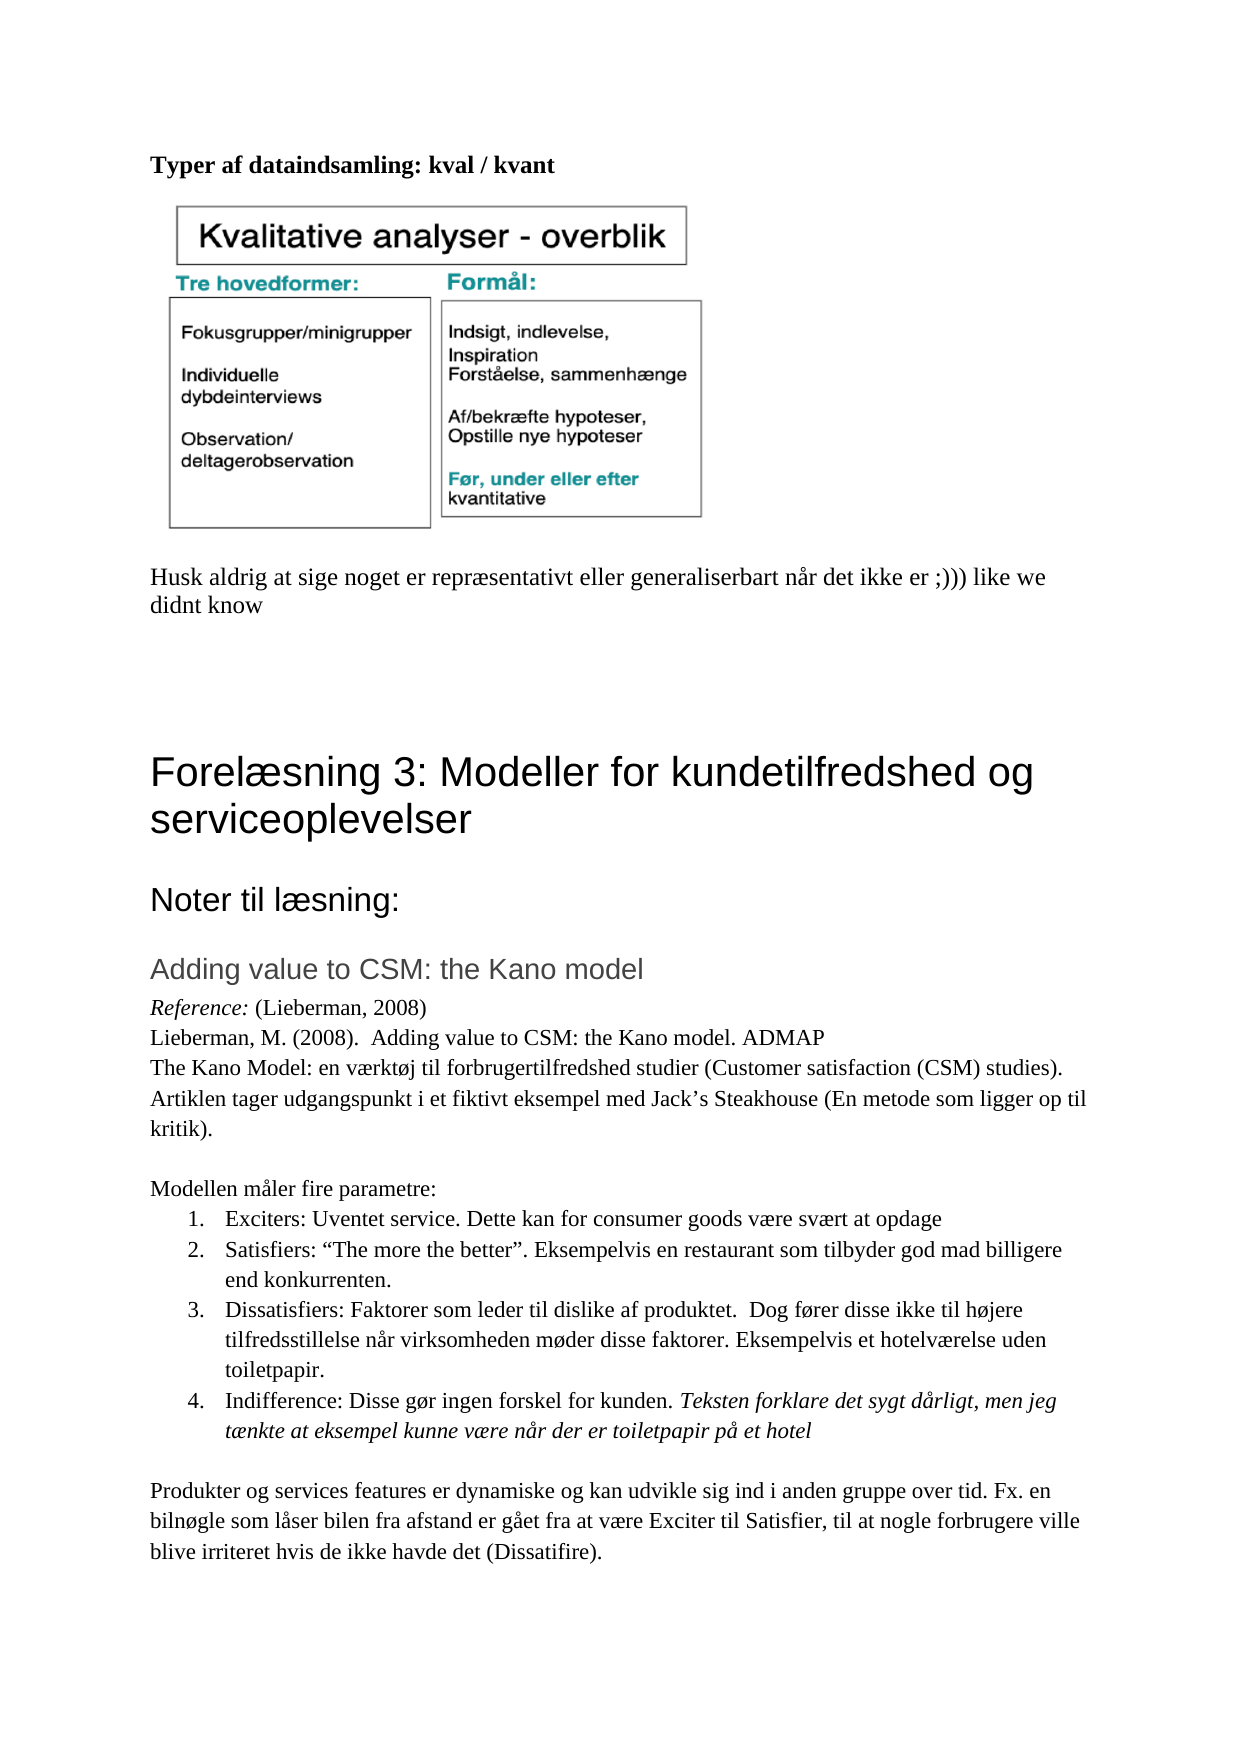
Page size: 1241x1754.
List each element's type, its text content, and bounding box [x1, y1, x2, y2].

picture [156, 203, 718, 537]
subtitle Noter til læsning: [150, 880, 1090, 919]
text Husk aldrig at sige noget er repræsentativt eller generaliserbart når det ikke er ;))) like we didnt know [150, 562, 1090, 619]
list Exciters: Uventet service. Dette kan for consumer goods være svært at opdage [187, 1205, 1090, 1232]
subtitle Typer af dataindsamling: kval / kvant [150, 150, 1090, 179]
list Satisfiers: “The more the better”. Eksempelvis en restaurant som tilbyder god mad billigere end konkurrenten. [187, 1236, 1090, 1292]
subtitle Adding value to CSM: the Kano model [150, 952, 1090, 986]
list Indifference: Disse gør ingen forskel for kunden. Teksten forklare det sygt dårligt, men jeg tænkte at eksempel kunne være når der er toiletpapir på et hotel [187, 1387, 1090, 1443]
subtitle Forelæsning 3: Modeller for kundetilfredshed og serviceoplevelser [150, 747, 1090, 843]
text Artiklen tager udgangspunkt i et fiktivt eksempel med Jack’s Steakhouse (En metode som ligger op til kritik). [150, 1084, 1090, 1141]
text Produkter og services features er dynamiske og kan udvikle sig ind i anden gruppe over tid. Fx. en bilnøgle som låser bilen fra afstand er gået fra at være Exciter til Satisfier, til at nogle forbrugere ville blive irriteret hvis de ikke havde det (Dissatifire). [150, 1477, 1090, 1564]
text The Kano Model: en værktøj til forbrugertilfredshed studier (Customer satisfaction (CSM) studies). [150, 1054, 1090, 1081]
text Reference: (Lieberman, 2008) [150, 994, 1090, 1020]
text Modellen måler fire parametre: [150, 1175, 1090, 1202]
text Lieberman, M. (2008). Adding value to CSM: the Kano model. ADMAP [150, 1024, 1090, 1051]
list Dissatisfiers: Faktorer som leder til dislike af produktet. Dog fører disse ikke til højere tilfredsstillelse når virksomheden møder disse faktorer. Eksempelvis et hotelværelse uden toiletpapir. [187, 1296, 1090, 1383]
